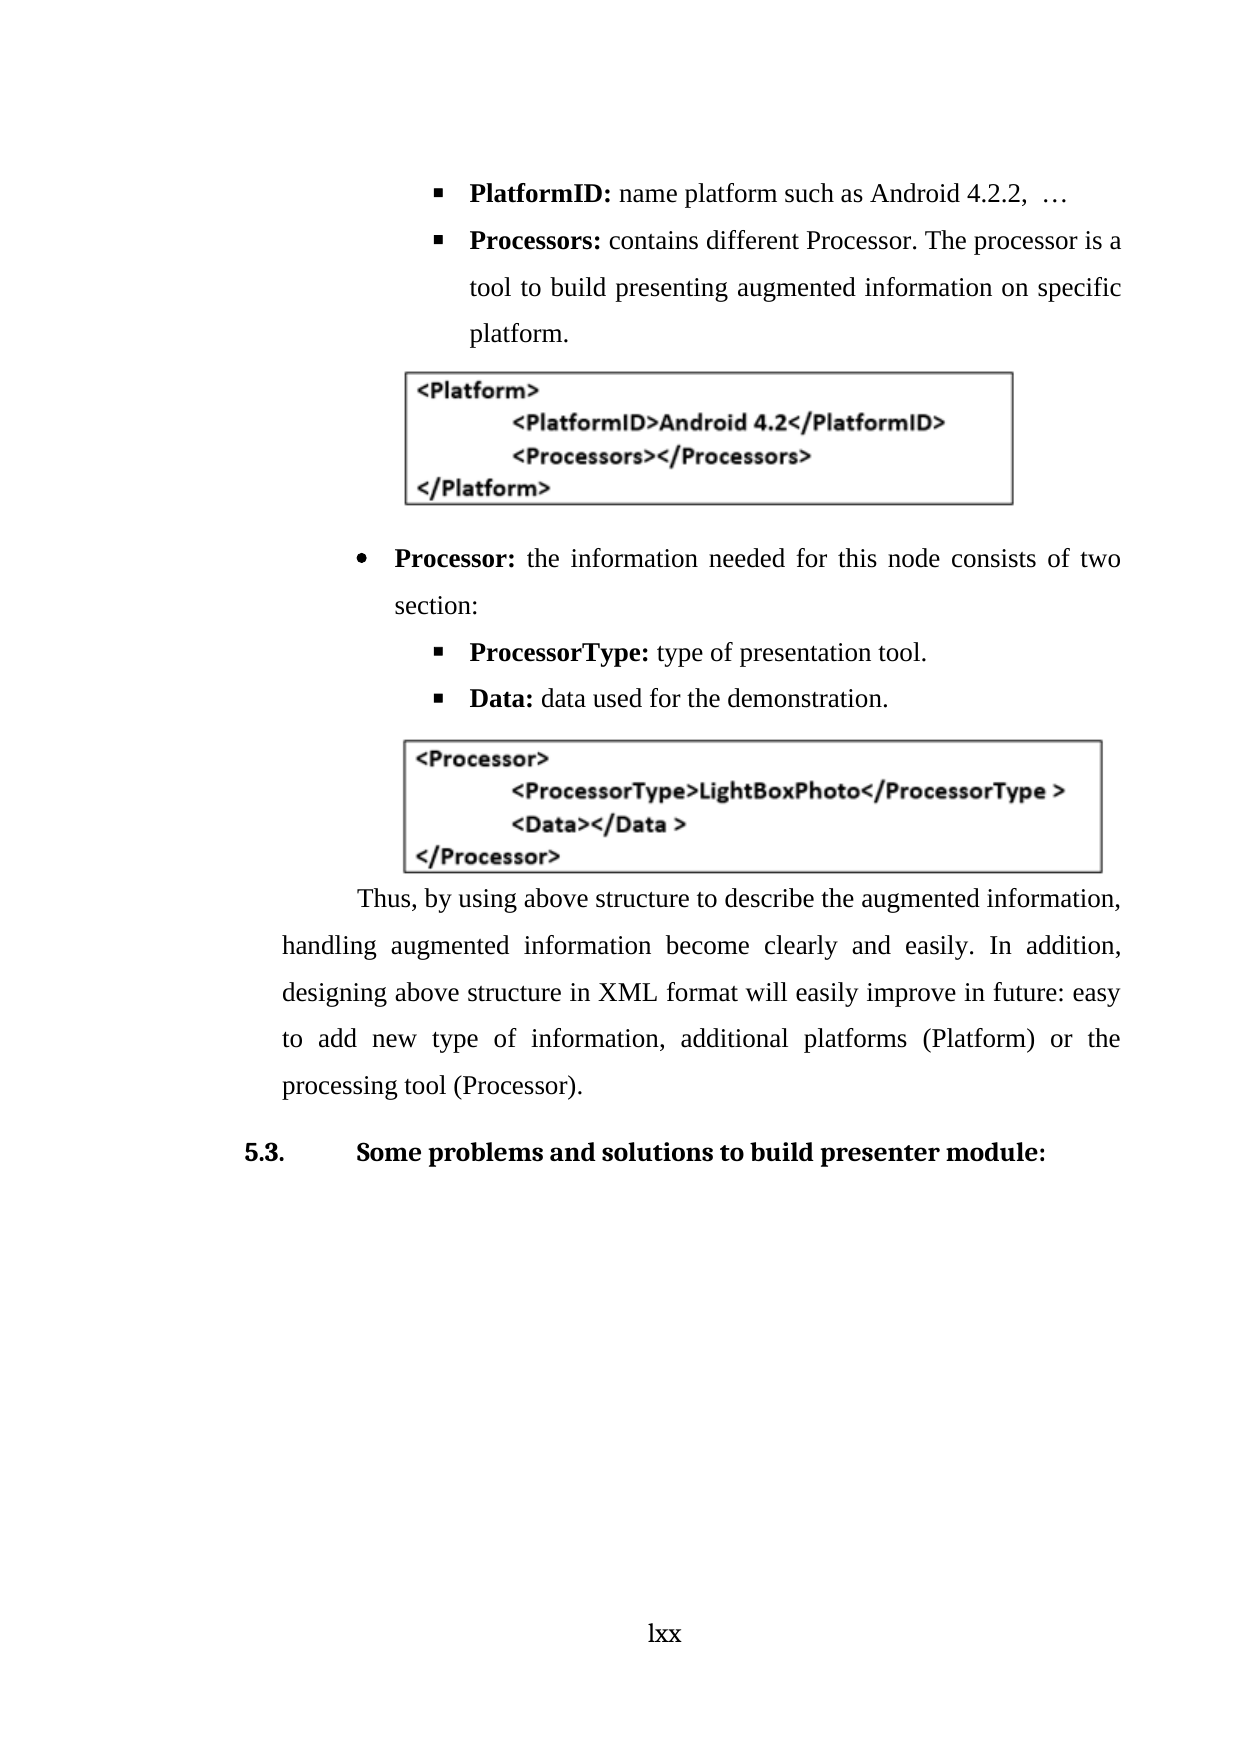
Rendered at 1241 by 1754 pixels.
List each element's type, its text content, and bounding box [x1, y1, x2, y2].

list Processor: the information needed for this node consists of two section: [357, 542, 1122, 620]
list PlatformID: name platform such as Android 4.2.2, … [432, 177, 1122, 208]
list Data: data used for the demonstration. [432, 682, 1122, 714]
picture [394, 364, 1028, 515]
picture [394, 729, 1113, 883]
list ProcessorType: type of presentation tool. [432, 636, 1122, 667]
list Processors: contains different Processor. The processor is a tool to build presenting augmented information on specific platform. [432, 224, 1122, 349]
list Thus, by using above structure to describe the augmented information, handling augmented information become clearly and easily. In addition, designing above structure in XML format will easily improve in future: easy to add new type of information, additional platforms (Platform) or the processing tool (Processor). [282, 882, 1122, 1100]
subtitle Some problems and solutions to build presenter module: [244, 1137, 1122, 1168]
